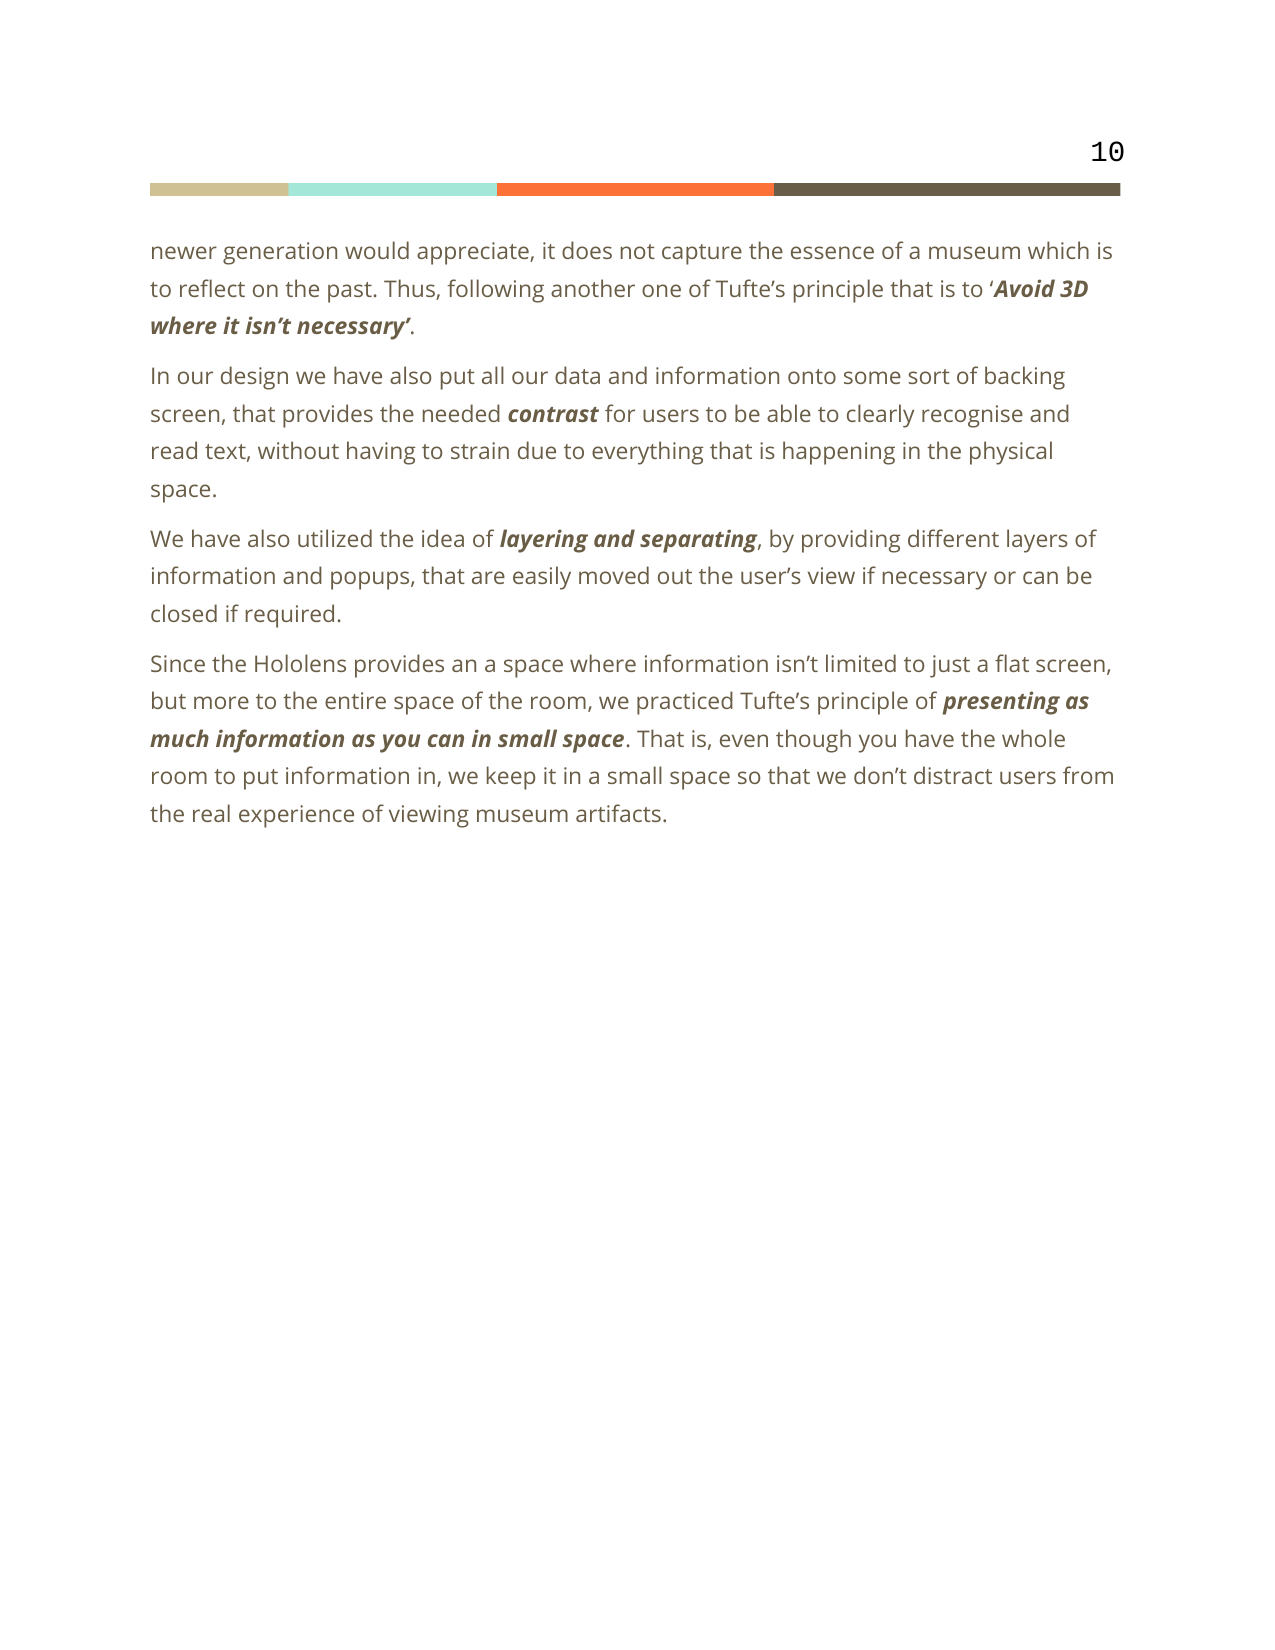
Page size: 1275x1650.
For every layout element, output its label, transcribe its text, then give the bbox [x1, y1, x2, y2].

text In our design we have also put all our data and information onto some sort of backing screen, that provides the needed contrast for users to be able to clearly recognise and read text, without having to strain due to everything that is happening in the physical space. [150, 360, 1125, 504]
text Since the Hololens provides an a space where information isn’t limited to just a flat screen, but more to the entire space of the room, we practiced Tufte’s principle of presenting as much information as you can in small space. That is, even though you have the whole room to put information in, we keep it in a small space so that we don’t distract users from the real experience of viewing museum artifacts. [150, 648, 1125, 829]
text We have also utilized the idea of layering and separating, by providing different layers of information and popups, that are easily moved out the user’s view if necessary or can be closed if required. [150, 523, 1125, 629]
picture [150, 183, 1121, 196]
